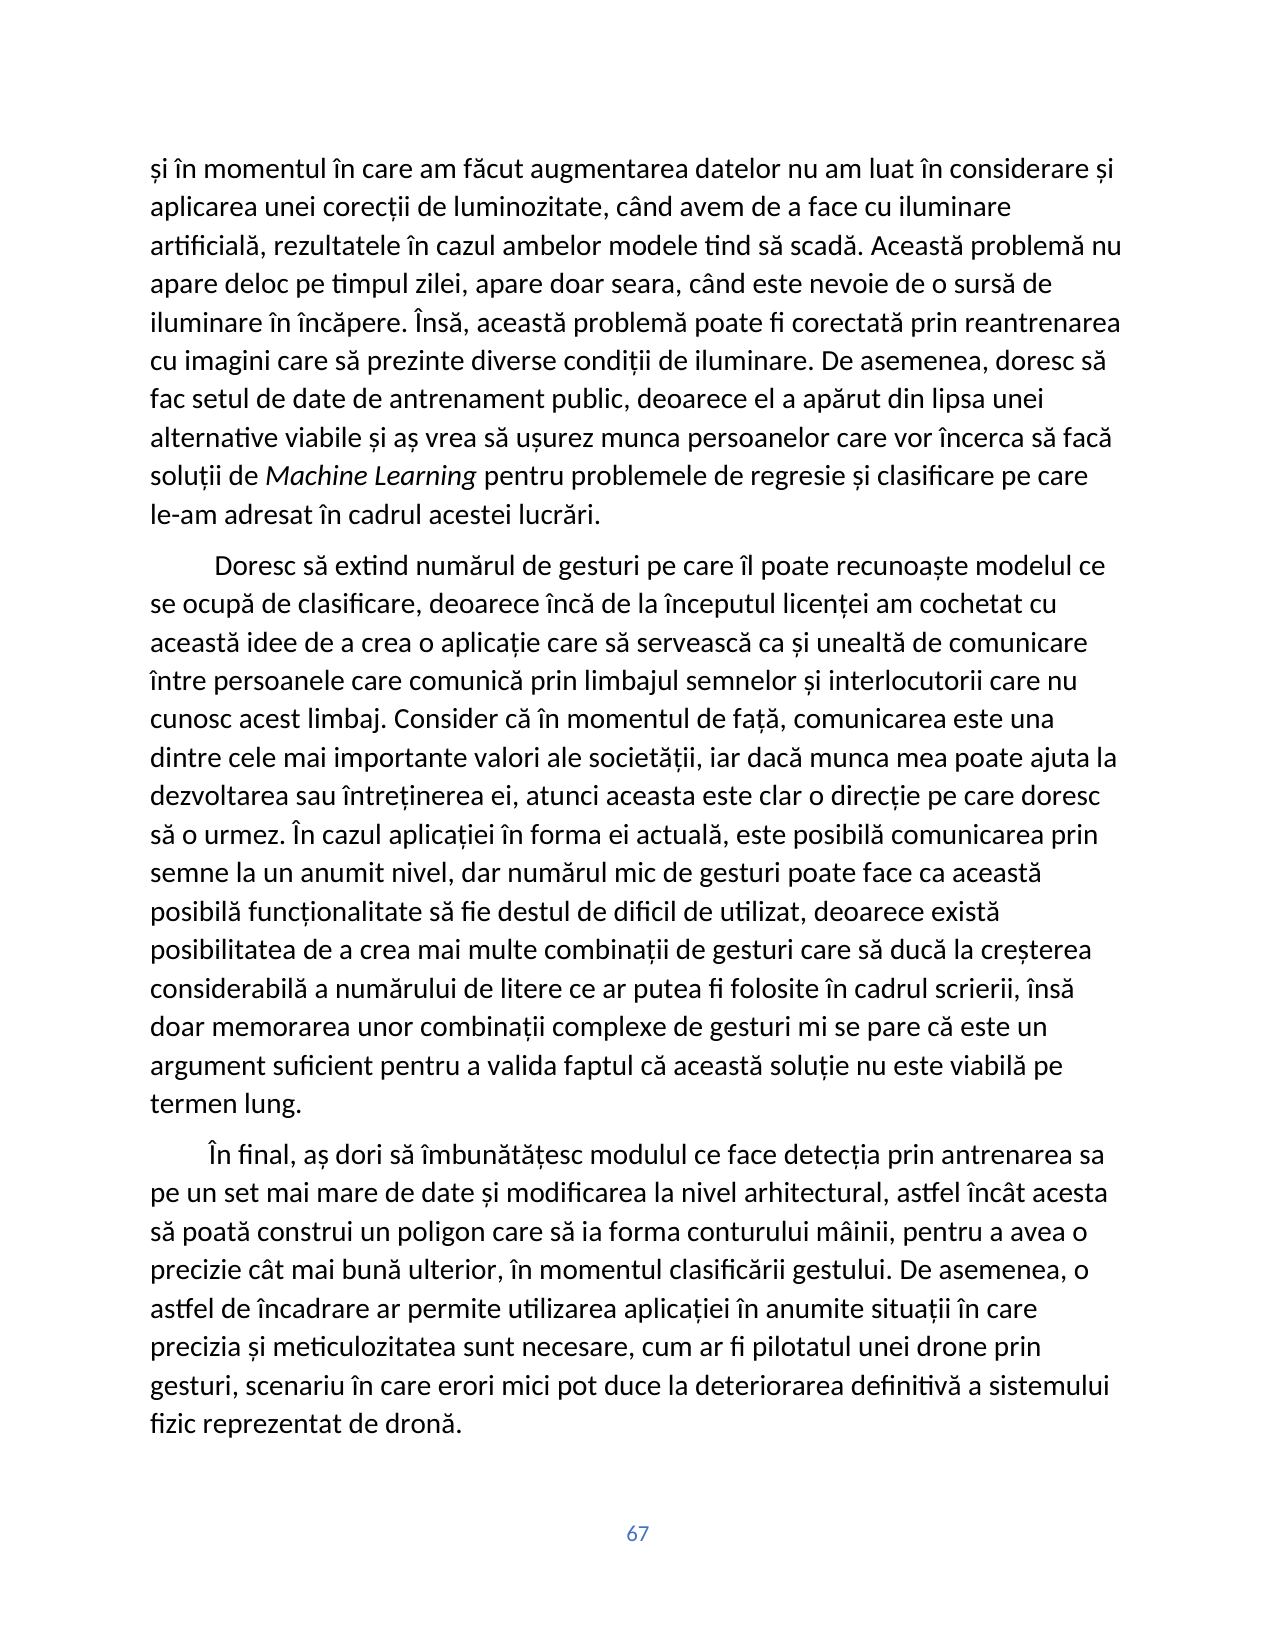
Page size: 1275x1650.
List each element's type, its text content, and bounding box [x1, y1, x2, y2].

text În final, aș dori să îmbunătățesc modulul ce face detecția prin antrenarea sa pe un set mai mare de date și modificarea la nivel arhitectural, astfel încât acesta să poată construi un poligon care să ia forma conturului mâinii, pentru a avea o precizie cât mai bună ulterior, în momentul clasificării gestului. De asemenea, o astfel de încadrare ar permite utilizarea aplicației în anumite situații în care precizia și meticulozitatea sunt necesare, cum ar fi pilotatul unei drone prin gesturi, scenariu în care erori mici pot duce la deteriorarea definitivă a sistemului fizic reprezentat de dronă. [150, 1136, 1125, 1441]
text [150, 150, 1125, 532]
text Doresc să extind numărul de gesturi pe care îl poate recunoaște modelul ce se ocupă de clasificare, deoarece încă de la începutul licenței am cochetat cu această idee de a crea o aplicație care să servească ca și unealtă de comunicare între persoanele care comunică prin limbajul semnelor și interlocutorii care nu cunosc acest limbaj. Consider că în momentul de față, comunicarea este una dintre cele mai importante valori ale societății, iar dacă munca mea poate ajuta la dezvoltarea sau întreținerea ei, atunci aceasta este clar o direcție pe care doresc să o urmez. În cazul aplicației în forma ei actuală, este posibilă comunicarea prin semne la un anumit nivel, dar numărul mic de gesturi poate face ca această posibilă funcționalitate să fie destul de dificil de utilizat, deoarece există posibilitatea de a crea mai multe combinații de gesturi care să ducă la creșterea considerabilă a numărului de litere ce ar putea fi folosite în cadrul scrierii, însă doar memorarea unor combinații complexe de gesturi mi se pare că este un argument suficient pentru a valida faptul că această soluție nu este viabilă pe termen lung. [150, 547, 1125, 1121]
